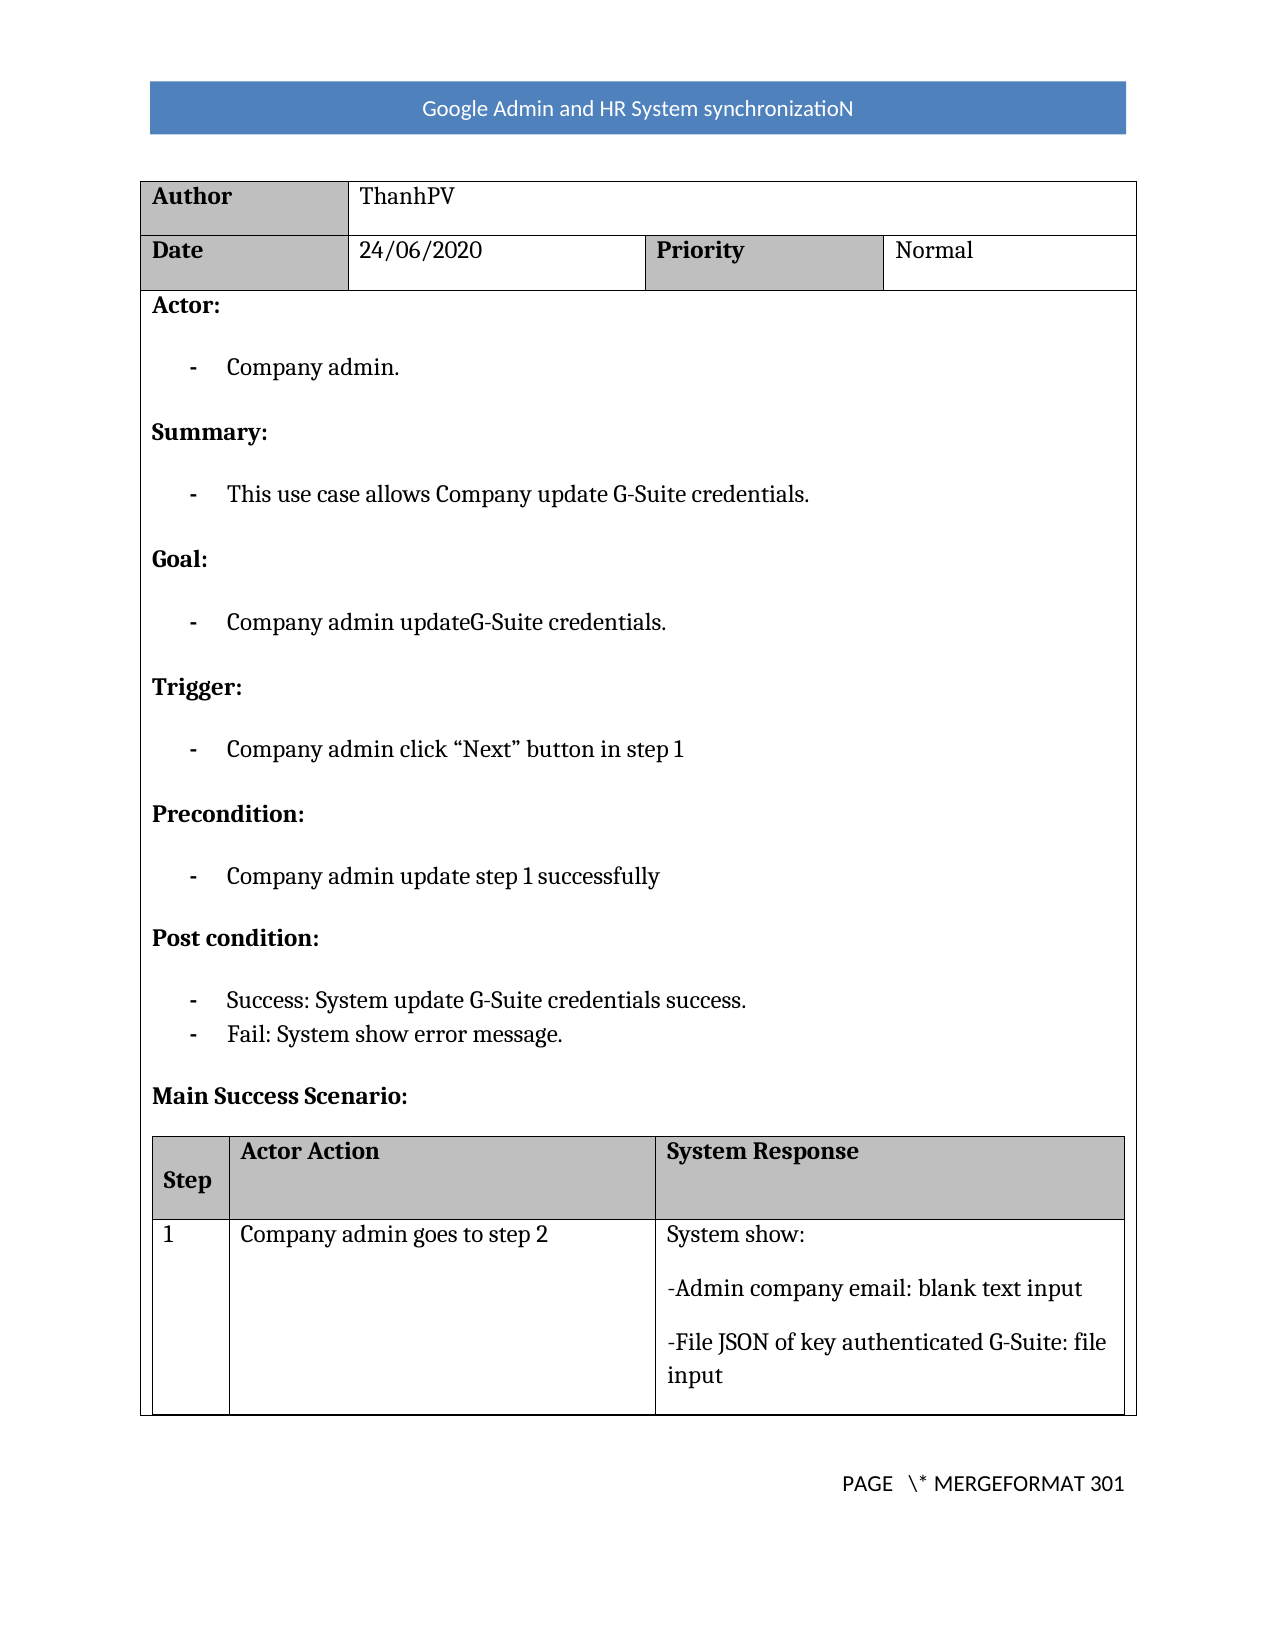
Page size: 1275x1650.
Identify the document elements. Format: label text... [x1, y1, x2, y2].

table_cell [141, 291, 1136, 1415]
table_cell Author [141, 182, 348, 235]
table_cell Date [141, 236, 348, 290]
table_cell Priority [646, 236, 883, 290]
table_cell Normal [884, 236, 1136, 290]
table_cell ThanhPV [349, 182, 1136, 235]
table_cell 24/06/2020 [349, 236, 645, 290]
